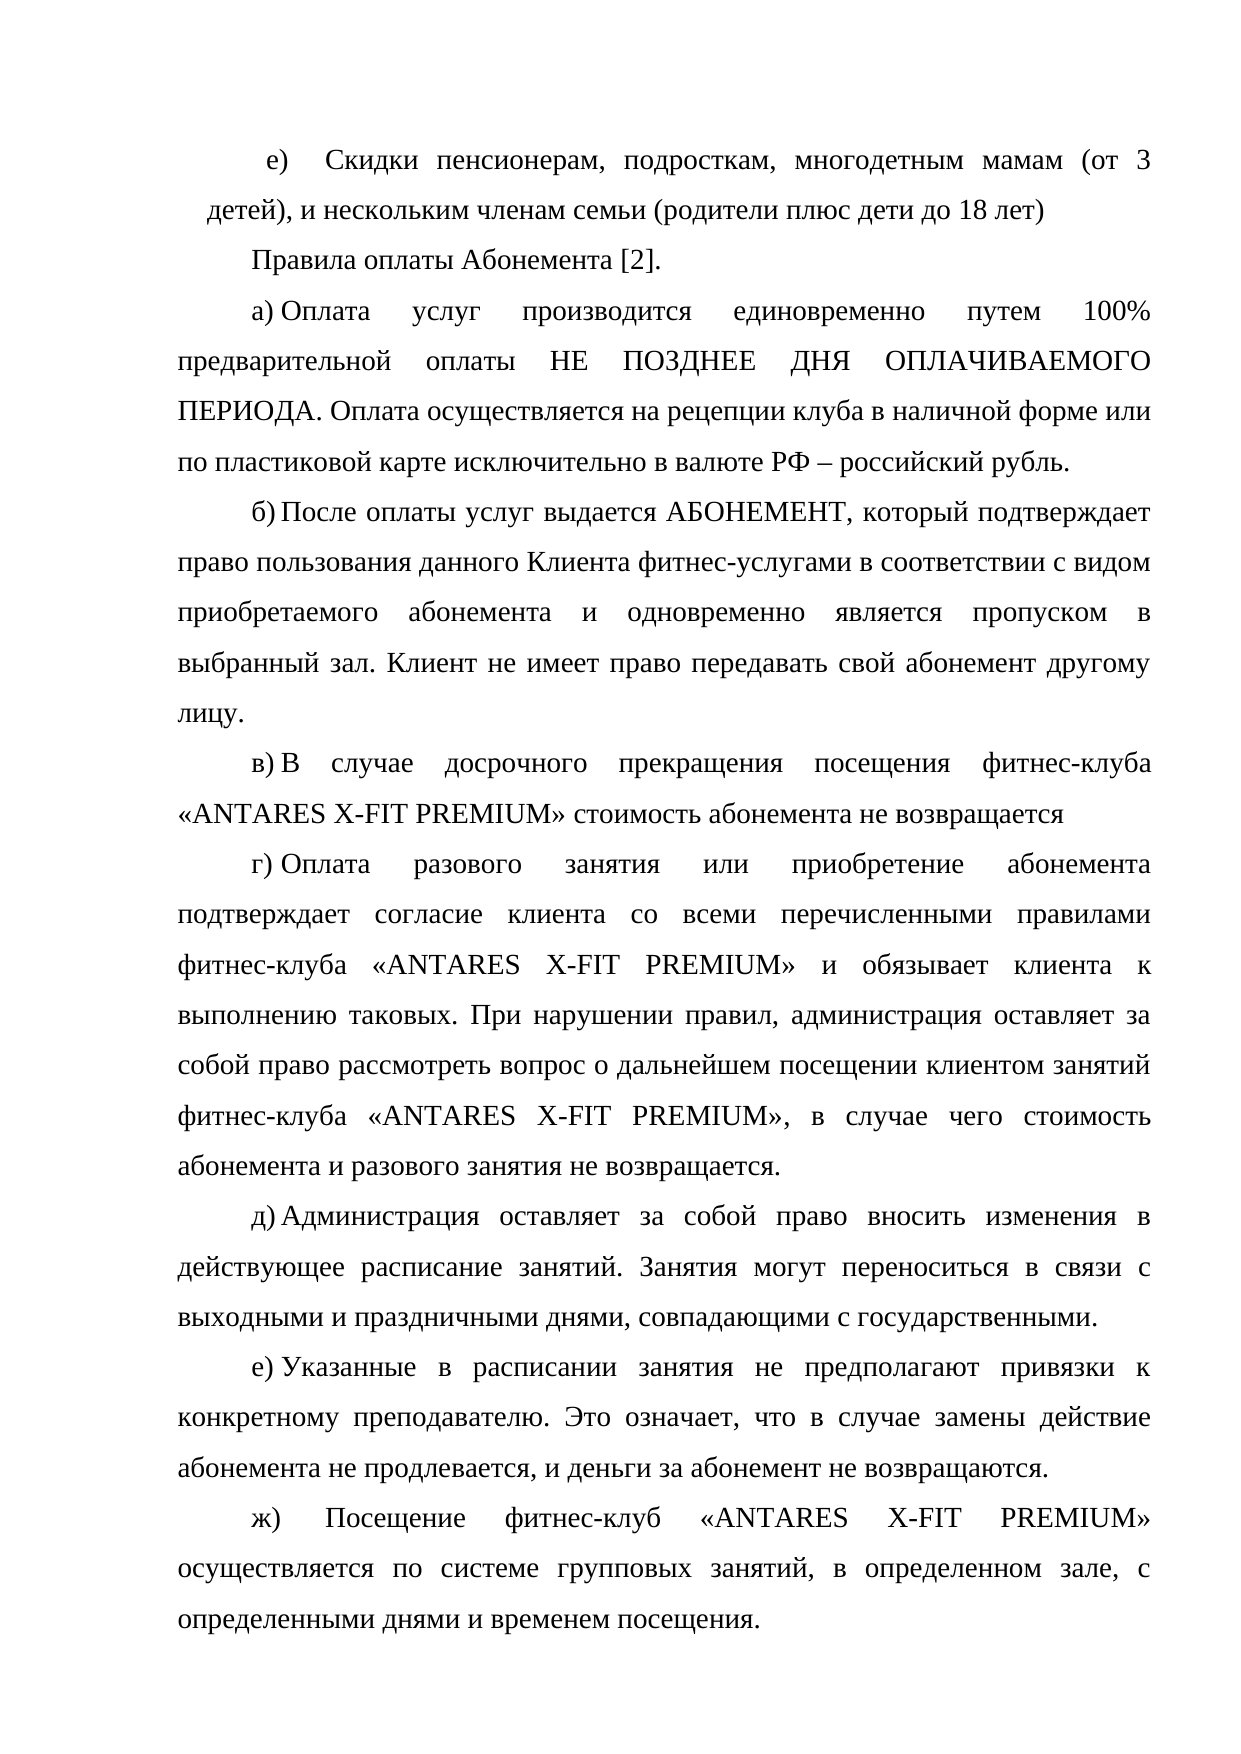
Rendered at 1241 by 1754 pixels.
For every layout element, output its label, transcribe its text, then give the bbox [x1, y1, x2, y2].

list Оплата разового занятия или приобретение абонемента подтверждает согласие клиента со всеми перечисленными правилами фитнес-клуба «ANTARES X-FIT PREMIUM» и обязывает клиента к выполнению таковых. При нарушении правил, администрация оставляет за собой право рассмотреть вопрос о дальнейшем посещении клиентом занятий фитнес-клуба «ANTARES X-FIT PREMIUM», в случае чего стоимость абонемента и разового занятия не возвращается. [177, 846, 1152, 1182]
list Указанные в расписании занятия не предполагают привязки к конкретному преподавателю. Это означает, что в случае замены действие абонемента не продлевается, и деньги за абонемент не возвращаются. [177, 1349, 1152, 1483]
list Оплата услуг производится единовременно путем 100% предварительной оплаты НЕ ПОЗДНЕЕ ДНЯ ОПЛАЧИВАЕМОГО ПЕРИОДА. Оплата осуществляется на рецепции клуба в наличной форме или по пластиковой карте исключительно в валюте РФ – российский рубль. [177, 293, 1152, 477]
list После оплаты услуг выдается АБОНЕМЕНТ, который подтверждает право пользования данного Клиента фитнес-услугами в соответствии с видом приобретаемого абонемента и одновременно является пропуском в выбранный зал. Клиент не имеет право передавать свой абонемент другому лицу. [177, 494, 1152, 729]
list Администрация оставляет за собой право вносить изменения в действующее расписание занятий. Занятия могут переноситься в связи с выходными и праздничными днями, совпадающими с государственными. [177, 1198, 1152, 1332]
text Правила оплаты Абонемента [2]. [177, 242, 1152, 276]
list Скидки пенсионерам, подросткам, многодетным мамам (от 3 детей), и нескольким членам семьи (родители плюс дети до 18 лет) [207, 142, 1152, 226]
list Посещение фитнес-клуб «ANTARES X-FIT PREMIUM» осуществляется по системе групповых занятий, в определенном зале, с определенными днями и временем посещения. [177, 1500, 1152, 1634]
list В случае досрочного прекращения посещения фитнес-клуба «ANTARES X-FIT PREMIUM» стоимость абонемента не возвращается [177, 746, 1152, 829]
